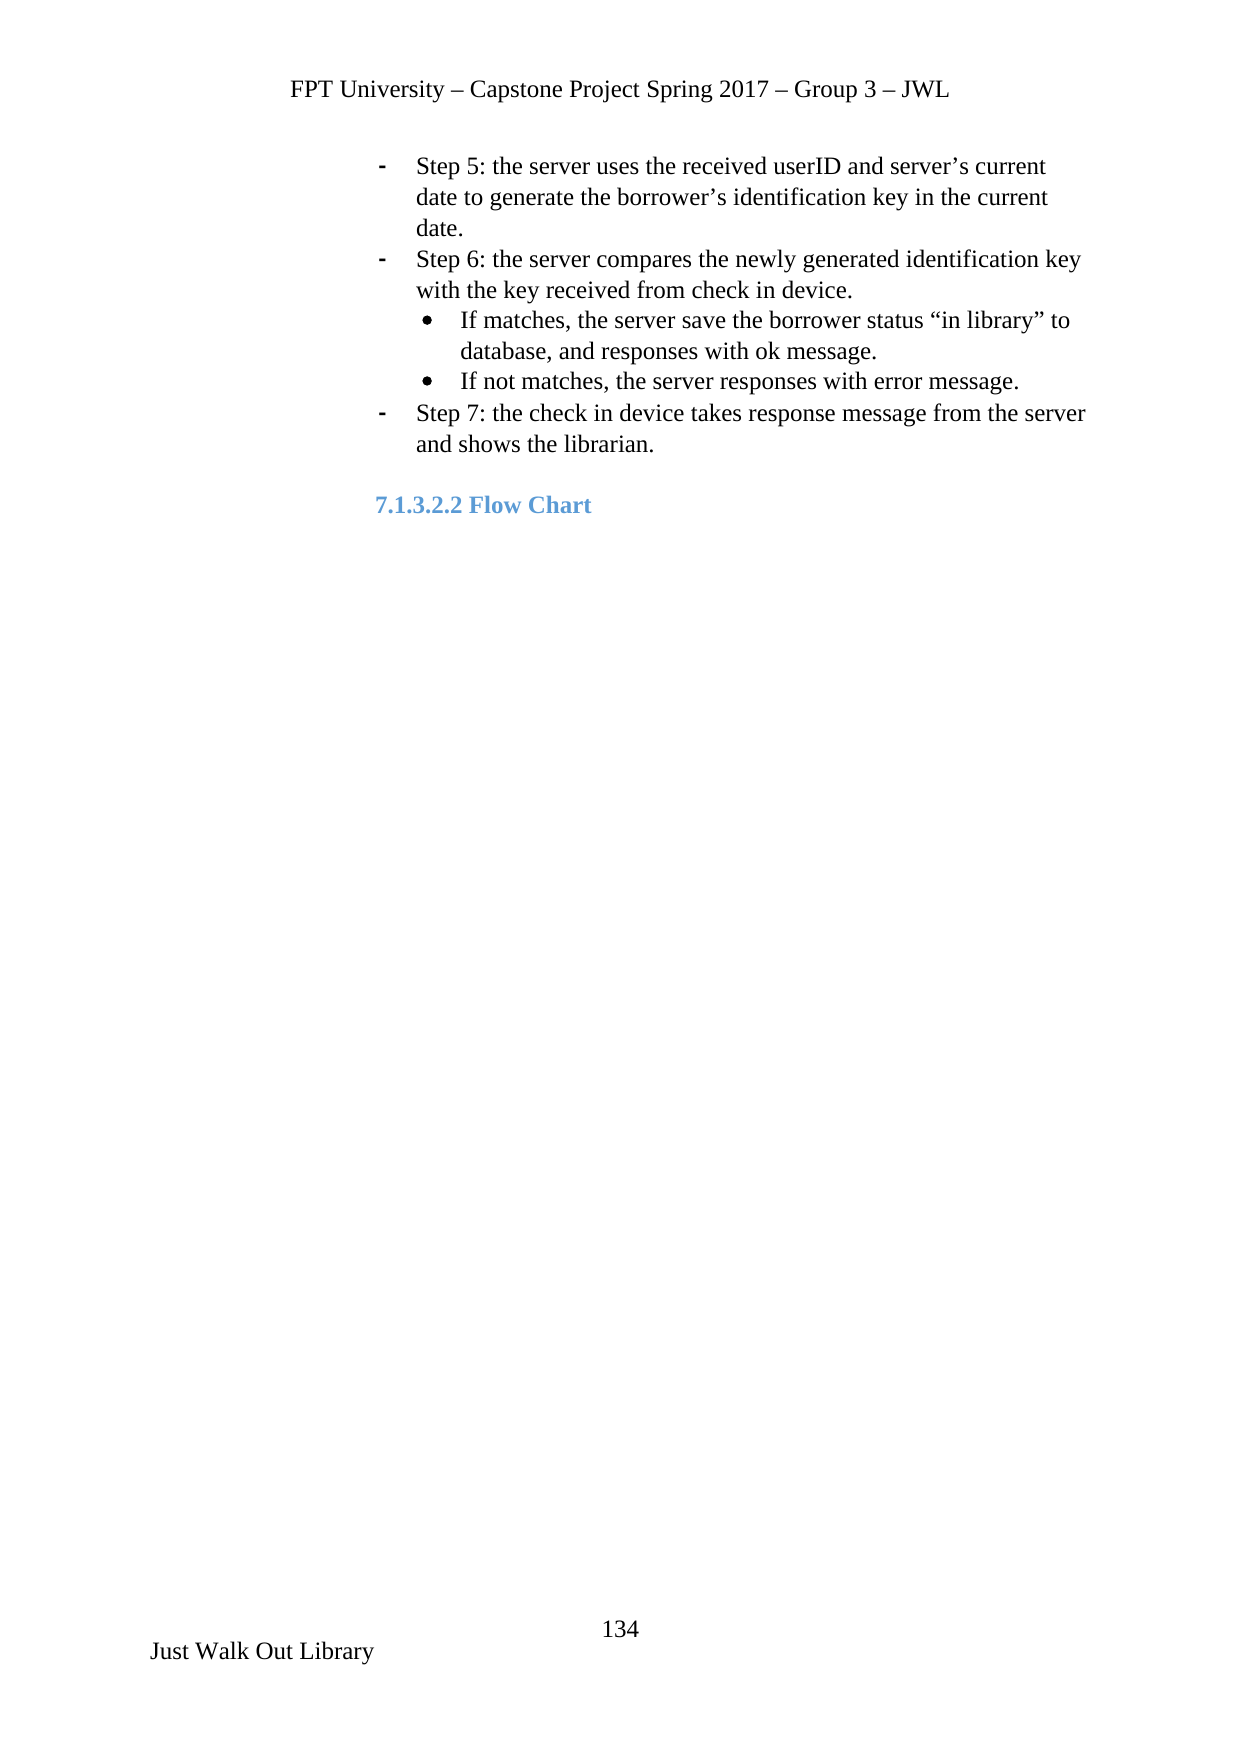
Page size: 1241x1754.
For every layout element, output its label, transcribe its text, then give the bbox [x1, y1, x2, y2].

list Flow Chart [375, 490, 1090, 519]
list If matches, the server save the borrower status “in library” to database, and responses with ok message. [423, 306, 1090, 365]
list If not matches, the server responses with error message. [423, 366, 1090, 395]
list Step 6: the server compares the newly generated identification key with the key received from check in device. [378, 243, 1090, 304]
list Step 7: the check in device takes response message from the server and shows the librarian. [378, 397, 1090, 458]
list Step 5: the server uses the received userID and server’s current date to generate the borrower’s identification key in the current date. [378, 150, 1090, 241]
